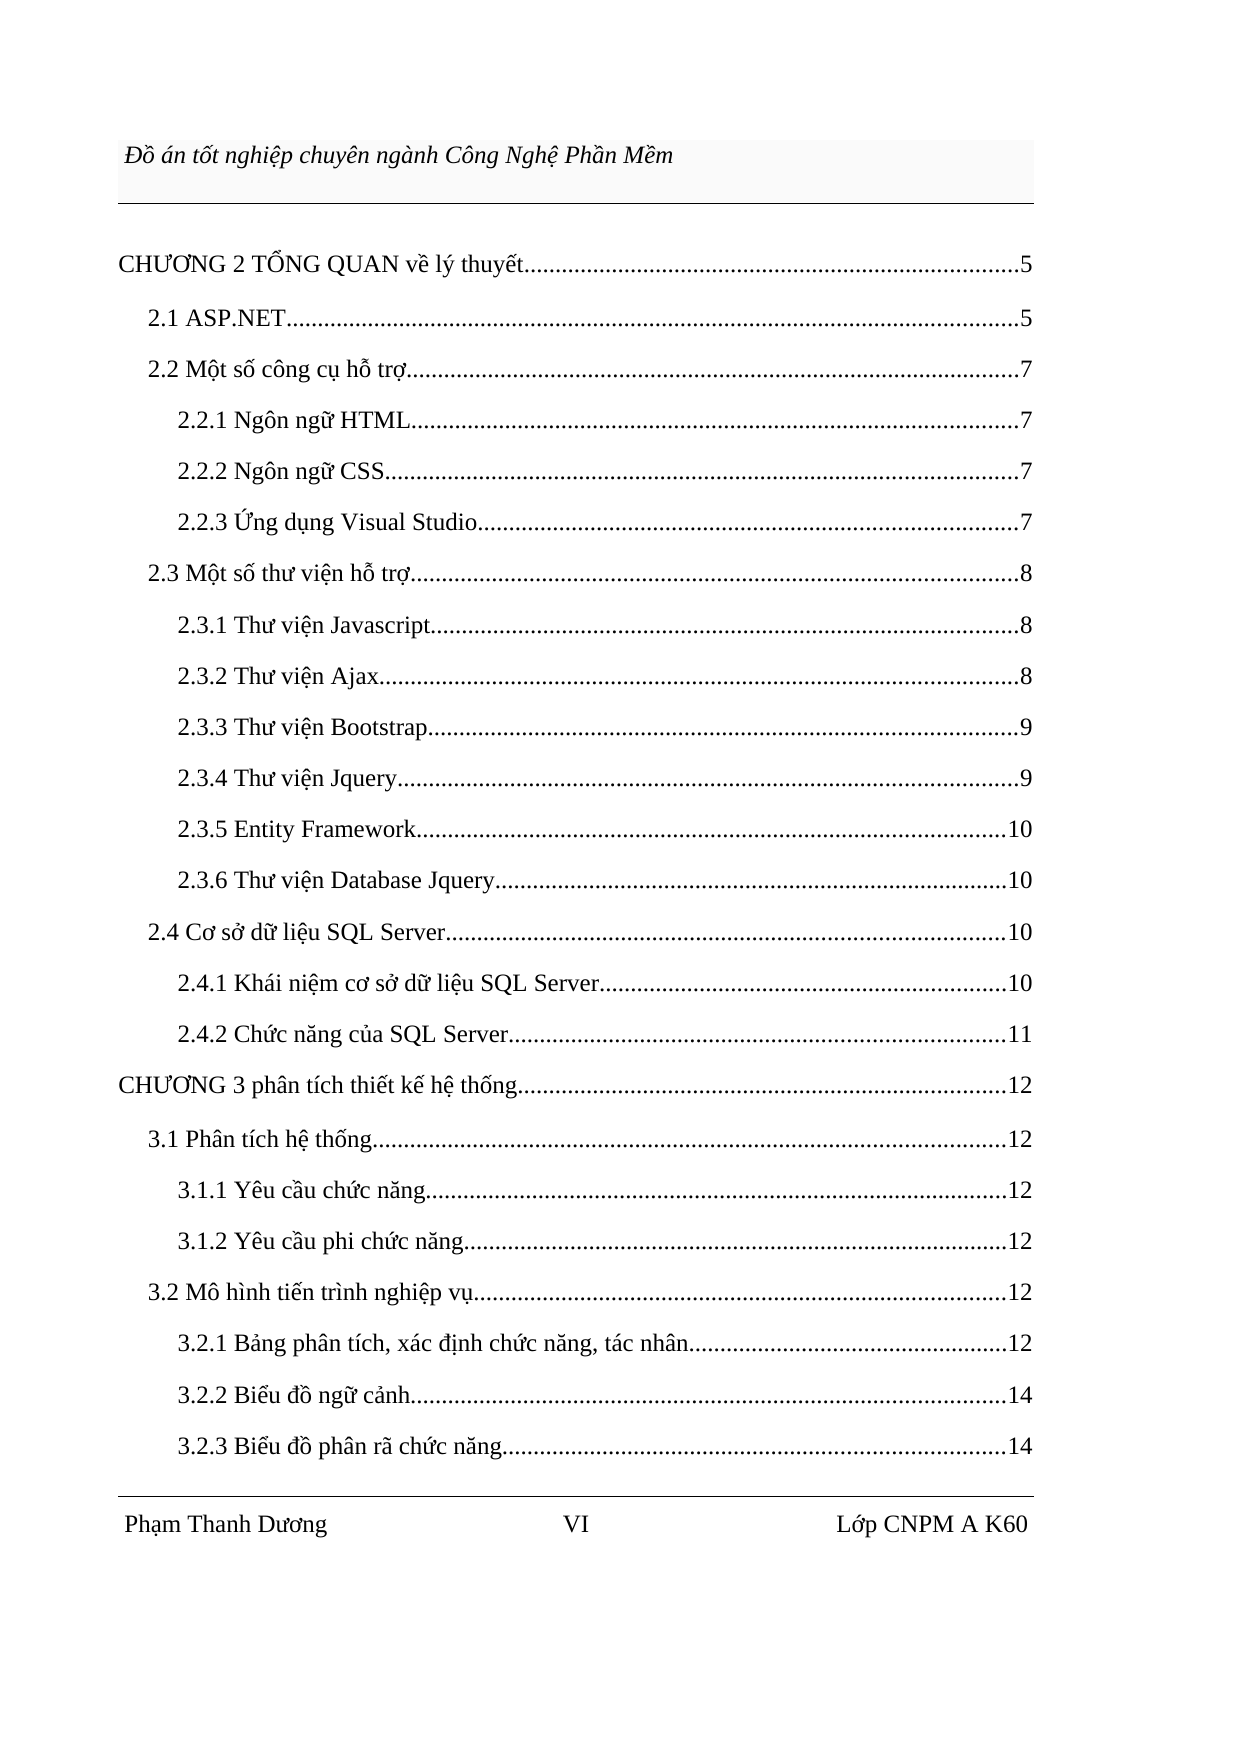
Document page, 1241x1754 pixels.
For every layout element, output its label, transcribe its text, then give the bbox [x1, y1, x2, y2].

text 2.1 ASP.NET 5 [148, 303, 1033, 332]
text 3.1 Phân tích hệ thống 12 [148, 1124, 1033, 1153]
text 2.3.3 Thư viện Bootstrap 9 [177, 712, 1033, 741]
text 2.3.1 Thư viện Javascript 8 [177, 610, 1033, 638]
text 3.1.2 Yêu cầu phi chức năng 12 [177, 1226, 1033, 1255]
text 2.3.6 Thư viện Database Jquery 10 [177, 865, 1033, 894]
text 2.4.2 Chức năng của SQL Server 11 [177, 1019, 1033, 1048]
text 2.2.1 Ngôn ngữ HTML 7 [177, 405, 1033, 434]
text 2.3.2 Thư viện Ajax 8 [177, 661, 1033, 689]
text 2.3.5 Entity Framework 10 [177, 814, 1033, 843]
text CHƯƠNG 3 phân tích thiết kế hệ thống 12 [118, 1070, 1033, 1099]
text 2.2.2 Ngôn ngữ CSS 7 [177, 456, 1033, 485]
text 3.2.3 Biểu đồ phân rã chức năng 14 [177, 1431, 1033, 1459]
text 3.2.1 Bảng phân tích, xác định chức năng, tác nhân 12 [177, 1328, 1033, 1357]
text CHƯƠNG 2 TỔNG QUAN về lý thuyết 5 [118, 249, 1033, 278]
text 2.2.3 Ứng dụng Visual Studio 7 [177, 507, 1033, 536]
text 3.1.1 Yêu cầu chức năng 12 [177, 1175, 1033, 1204]
text 3.2 Mô hình tiến trình nghiệp vụ 12 [148, 1277, 1033, 1306]
text 2.3 Một số thư viện hỗ trợ 8 [148, 558, 1033, 587]
text 2.3.4 Thư viện Jquery 9 [177, 763, 1033, 792]
text 2.4.1 Khái niệm cơ sở dữ liệu SQL Server 10 [177, 968, 1033, 996]
text 2.2 Một số công cụ hỗ trợ 7 [148, 354, 1033, 383]
text 2.4 Cơ sở dữ liệu SQL Server 10 [148, 917, 1033, 945]
text 3.2.2 Biểu đồ ngữ cảnh 14 [177, 1380, 1033, 1408]
